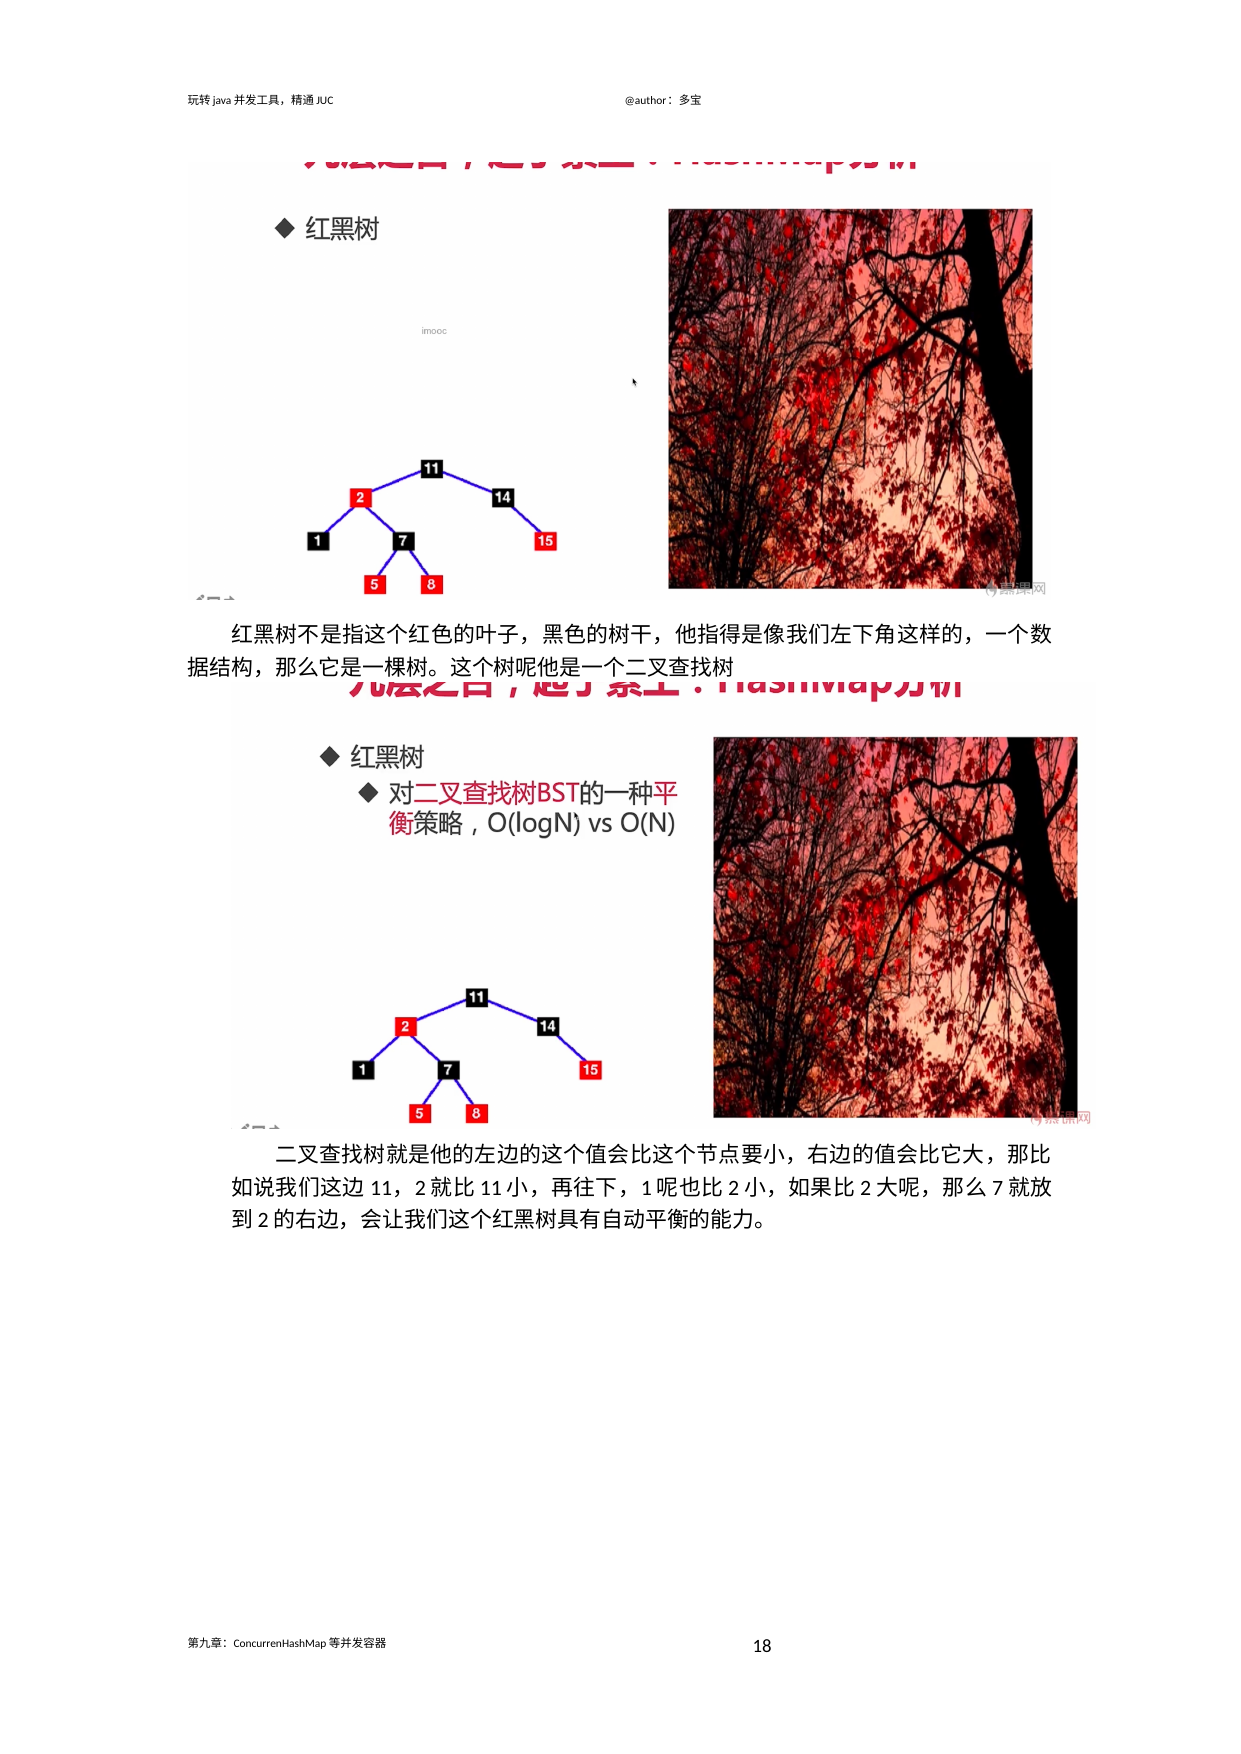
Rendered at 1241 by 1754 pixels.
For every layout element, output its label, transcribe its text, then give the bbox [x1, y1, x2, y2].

picture [231, 682, 1096, 1129]
picture [187, 162, 1051, 600]
list 二叉查找树就是他的左边的这个值会比这个节点要小，右边的值会比它大，那比如说我们这边11，2就比11小，再往下，1呢也比2小，如果比2大呢，那么7就放到2的右边，会让我们这个红黑树具有自动平衡的能力。 [231, 1137, 1053, 1234]
list 红黑树不是指这个红色的叶子，黑色的树干，他指得是像我们左下角这样的，一个数据结构，那么它是一棵树。这个树呢他是一个二叉查找树 [187, 617, 1053, 682]
